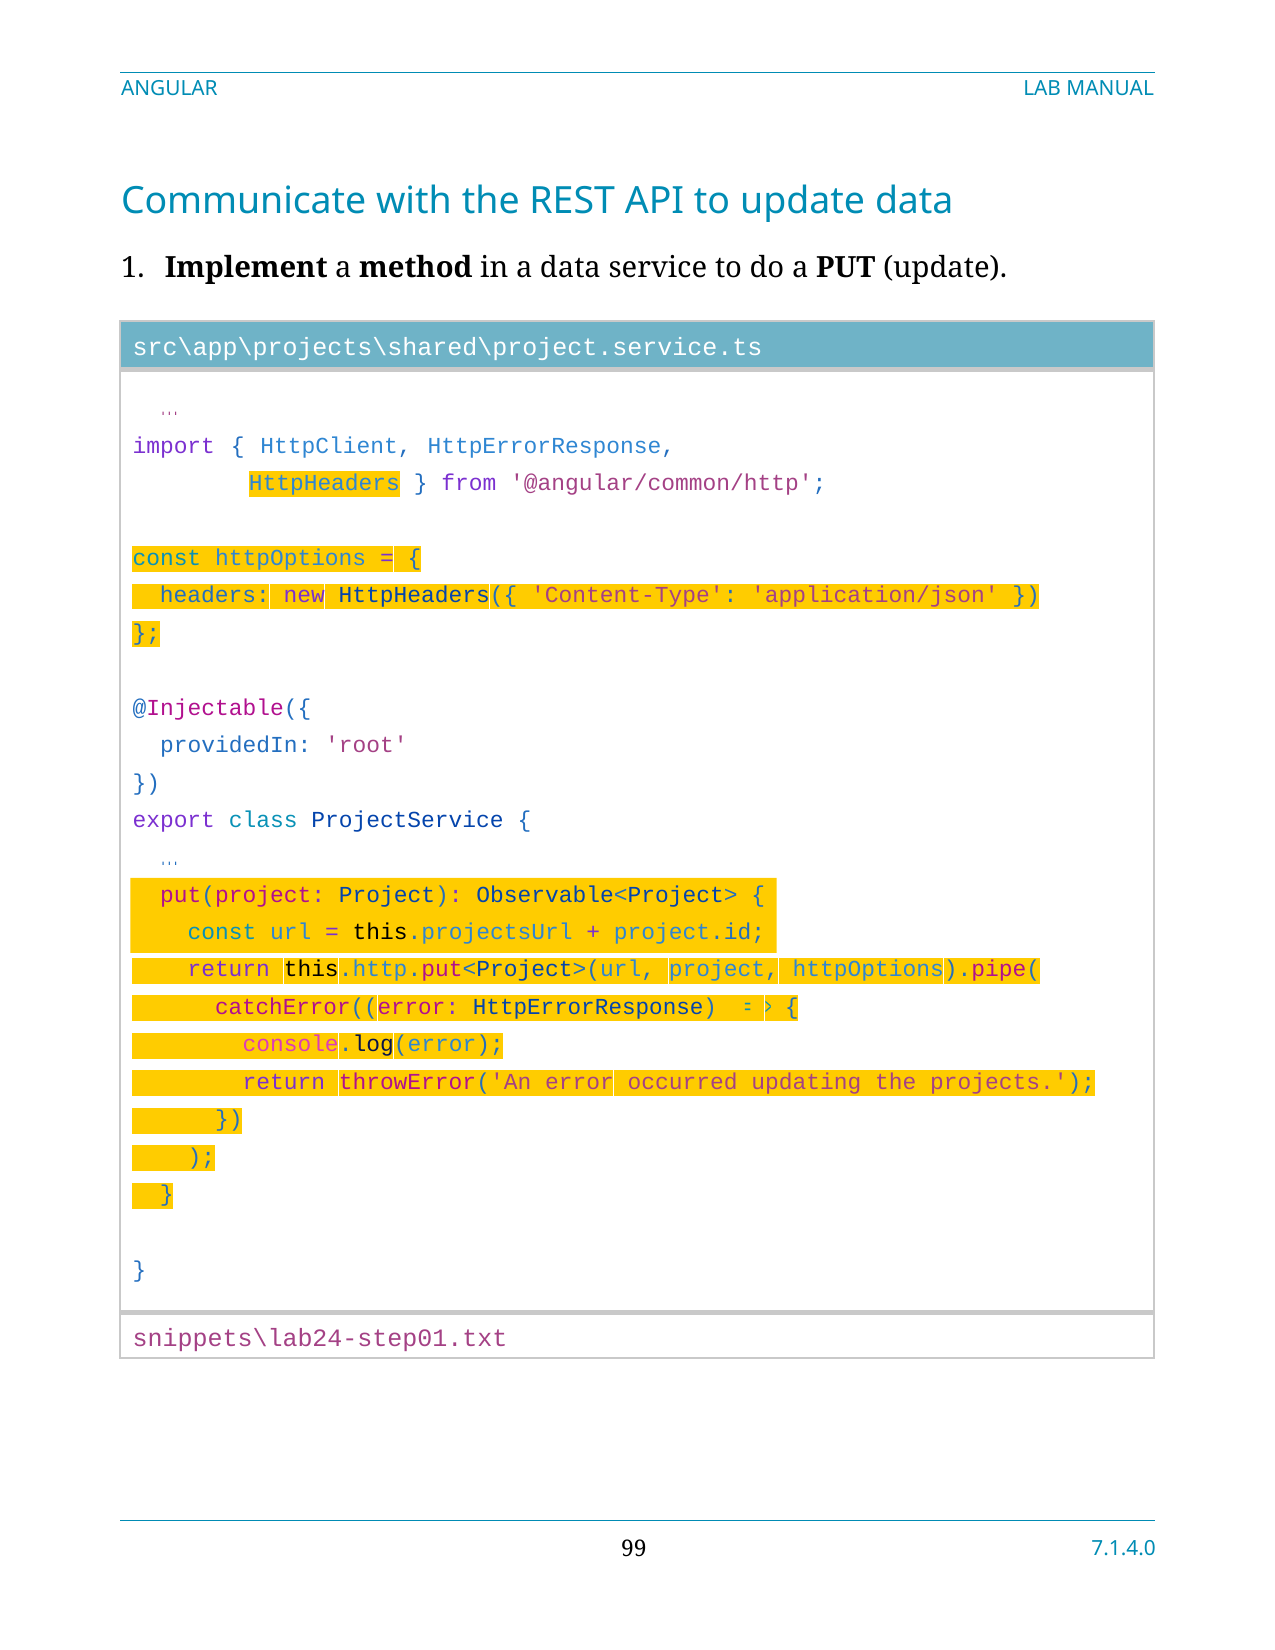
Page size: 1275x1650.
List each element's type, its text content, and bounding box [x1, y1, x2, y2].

list Implement a method in a data service to do a PUT (update). [121, 247, 1198, 286]
table_cell ... import { HttpClient, HttpErrorResponse, HttpHeaders } from '@angular/common/http'; const httpOptions = { headers: new HttpHeaders({ 'Content-Type': 'application/json' }) }; @Injectable({ providedIn: 'root' }) export class ProjectService { ... put(project: Project): Observable<Project> { const url = this.projectsUrl + project.id; return this.http.put<Project>(url, project, httpOptions).pipe( catchError((error: HttpErrorResponse) => { console.log(error); return throwError('An error occurred updating the projects.'); }) ); } } [121, 372, 1153, 1310]
table_header src\app\projects\shared\project.service.ts [121, 322, 1153, 367]
table_cell snippets\lab24-step01.txt [121, 1315, 1153, 1357]
subtitle Communicate with the REST API to update data [121, 174, 1198, 225]
